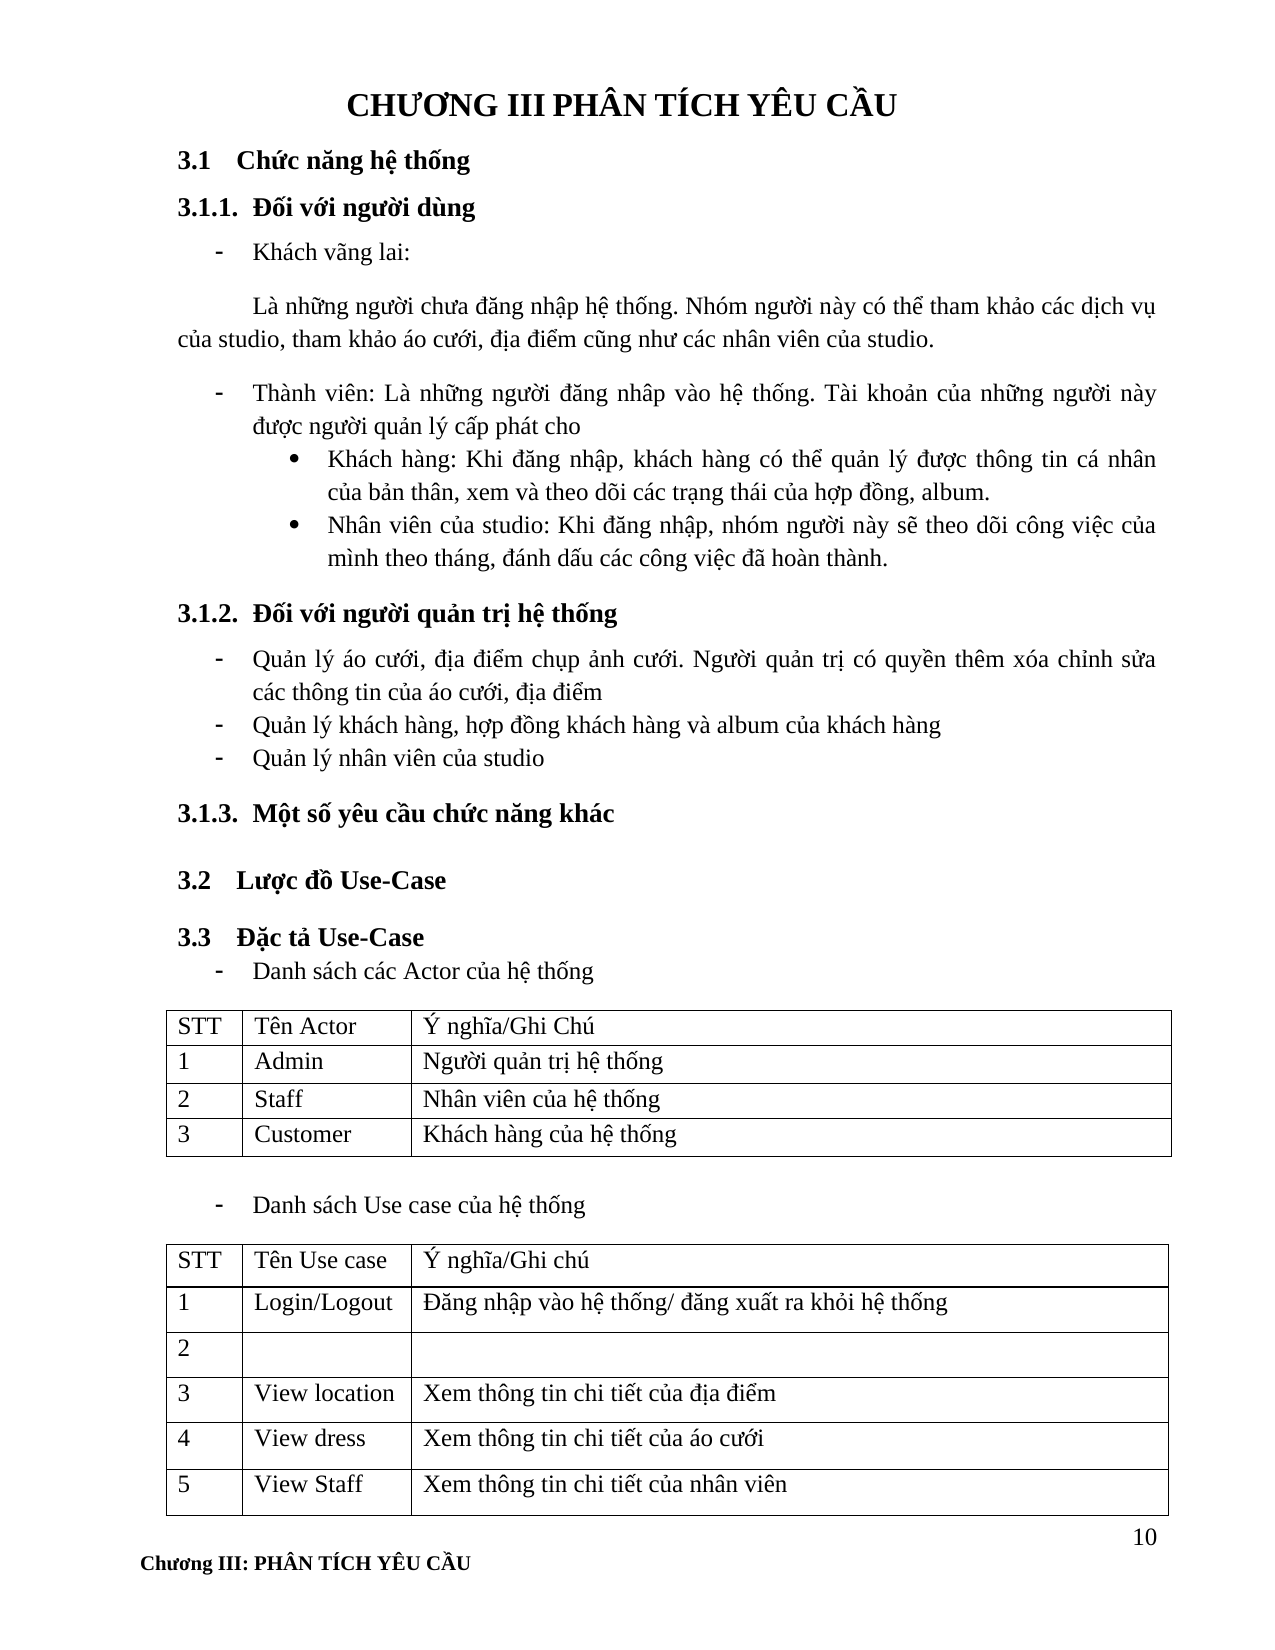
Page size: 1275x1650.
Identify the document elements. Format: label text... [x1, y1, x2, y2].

table_cell View Staff [243, 1470, 411, 1515]
table_cell View dress [243, 1423, 411, 1468]
table_cell Người quản trị hệ thống [412, 1046, 1171, 1083]
table_cell 2 [167, 1084, 242, 1118]
table_cell 5 [167, 1470, 242, 1515]
table_cell 3 [167, 1119, 242, 1156]
list Thành viên: Là những người đăng nhâp vào hệ thống. Tài khoản của những người này được người quản lý cấp phát cho [215, 378, 1157, 440]
text Là những người chưa đăng nhập hệ thống. Nhóm người này có thể tham khảo các dịch vụ của studio, tham khảo áo cưới, địa điểm cũng như các nhân viên của studio. [177, 291, 1157, 353]
table_cell Login/Logout [243, 1288, 411, 1332]
list Một số yêu cầu chức năng khác [177, 797, 1157, 828]
text PHÂN TÍCH YÊU CẦU [346, 85, 1157, 123]
list Đối với người dùng [177, 191, 1157, 222]
table_header Tên Use case [243, 1245, 411, 1286]
table_cell 4 [167, 1423, 242, 1468]
table_cell Xem thông tin chi tiết của địa điểm [412, 1378, 1168, 1422]
table_cell Admin [243, 1046, 411, 1083]
table_header Ý nghĩa/Ghi Chú [412, 1011, 1171, 1045]
table_cell Nhân viên của hệ thống [412, 1084, 1171, 1118]
list Nhân viên của studio: Khi đăng nhập, nhóm người này sẽ theo dõi công việc của mình theo tháng, đánh dấu các công việc đã hoàn thành. [290, 510, 1157, 572]
list Lược đồ Use-Case [177, 864, 1157, 895]
list Chức năng hệ thống [177, 144, 1157, 175]
table_header Tên Actor [243, 1011, 411, 1045]
list Danh sách các Actor của hệ thống [215, 956, 1157, 985]
table_cell View location [243, 1378, 411, 1422]
table_cell Đăng nhập vào hệ thống/ đăng xuất ra khỏi hệ thống [412, 1288, 1168, 1332]
table_cell Khách hàng của hệ thống [412, 1119, 1171, 1156]
table_cell 1 [167, 1288, 242, 1332]
table_cell [243, 1333, 411, 1377]
list Quản lý nhân viên của studio [215, 743, 1157, 772]
table_cell [412, 1333, 1168, 1377]
table_header STT [167, 1011, 242, 1045]
table_cell Staff [243, 1084, 411, 1118]
list Khách hàng: Khi đăng nhập, khách hàng có thể quản lý được thông tin cá nhân của bản thân, xem và theo dõi các trạng thái của hợp đồng, album. [290, 444, 1157, 506]
list Đặc tả Use-Case [177, 921, 1157, 952]
table_cell 3 [167, 1378, 242, 1422]
table_header Ý nghĩa/Ghi chú [412, 1245, 1168, 1286]
table_cell Xem thông tin chi tiết của nhân viên [412, 1470, 1168, 1515]
table_cell Xem thông tin chi tiết của áo cưới [412, 1423, 1168, 1468]
list Khách vãng lai: [215, 237, 1157, 266]
table_header STT [167, 1245, 242, 1286]
table_cell 1 [167, 1046, 242, 1083]
list Danh sách Use case của hệ thống [215, 1190, 1157, 1219]
list Quản lý áo cưới, địa điểm chụp ảnh cưới. Người quản trị có quyền thêm xóa chỉnh sửa các thông tin của áo cưới, địa điểm [215, 644, 1157, 706]
list Đối với người quản trị hệ thống [177, 597, 1157, 628]
list Quản lý khách hàng, hợp đồng khách hàng và album của khách hàng [215, 710, 1157, 738]
table_cell Customer [243, 1119, 411, 1156]
table_cell 2 [167, 1333, 242, 1377]
